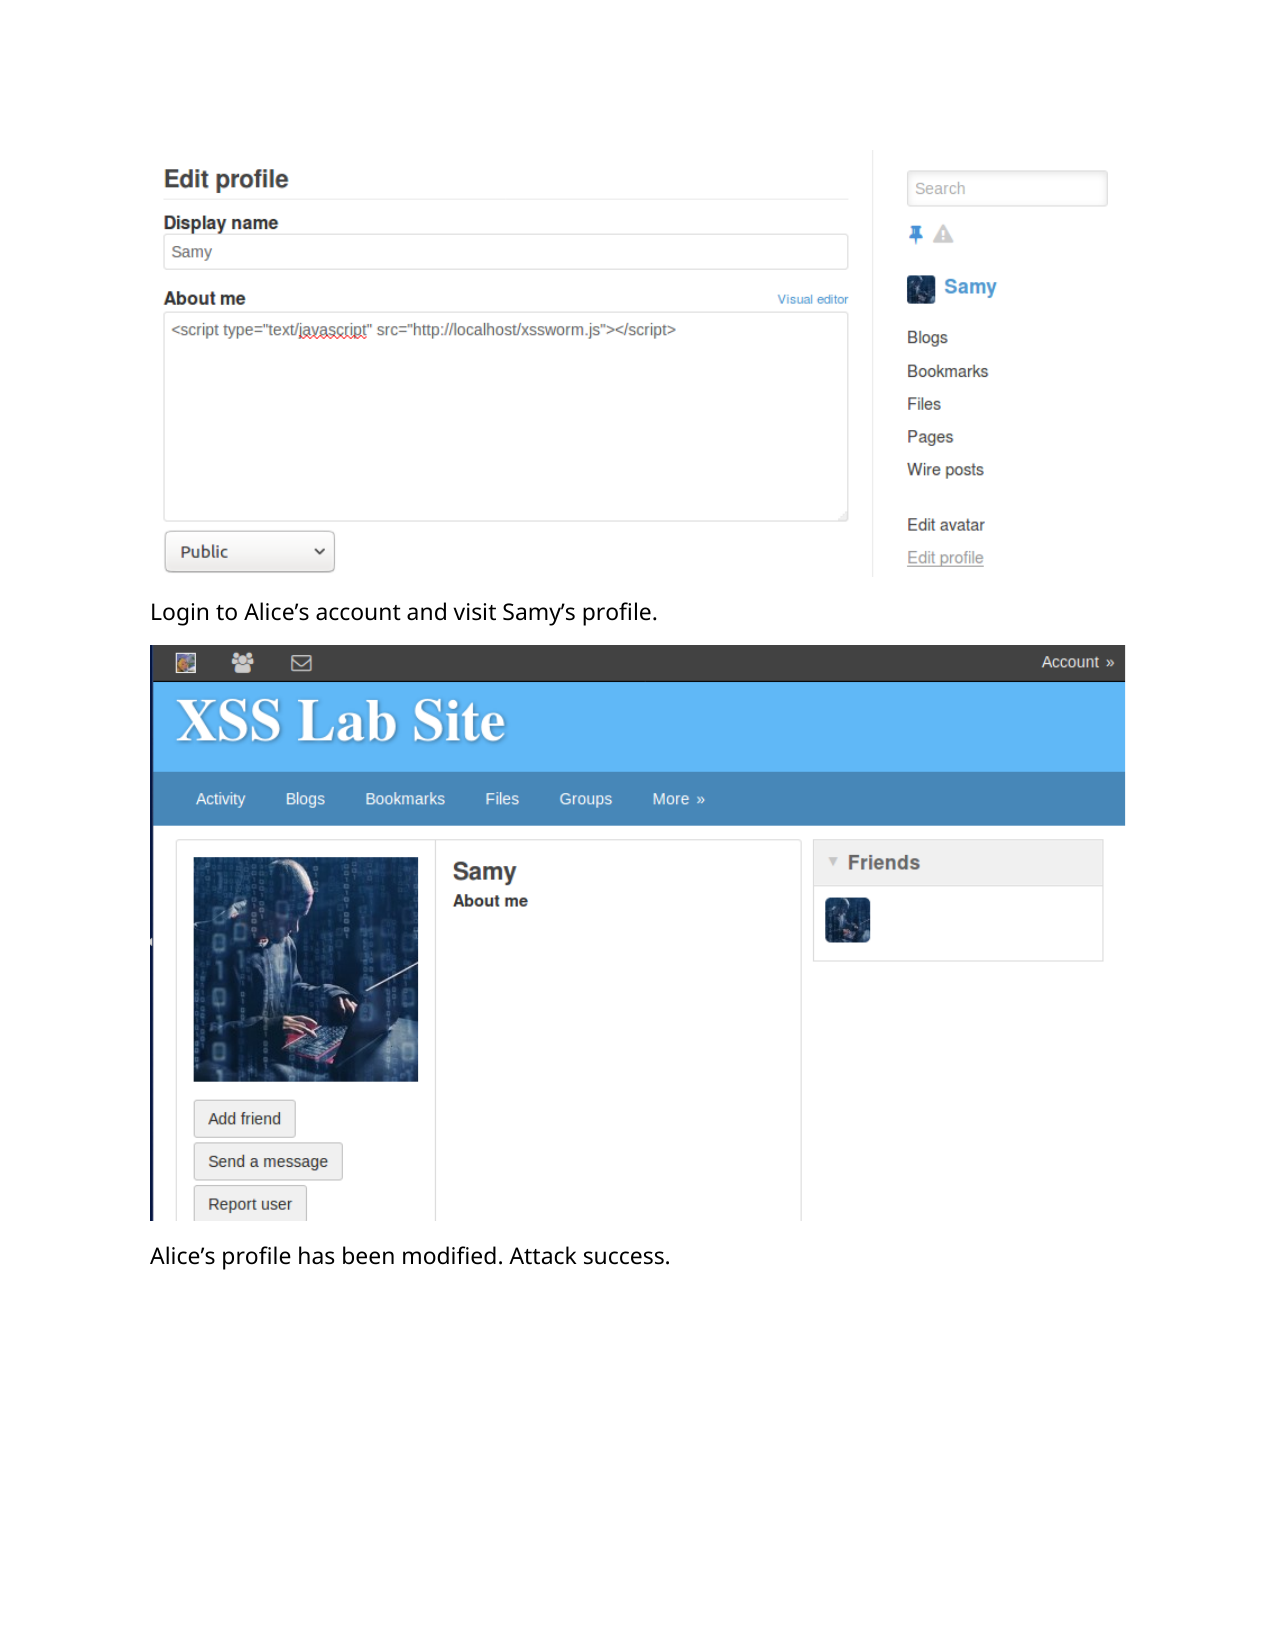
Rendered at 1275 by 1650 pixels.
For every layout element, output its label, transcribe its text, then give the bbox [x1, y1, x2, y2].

picture [150, 150, 1125, 577]
text Alice’s profile has been modified. Attack success. [150, 1240, 1125, 1271]
picture [150, 645, 1125, 1221]
text Login to Alice’s account and visit Samy’s profile. [150, 595, 1125, 627]
